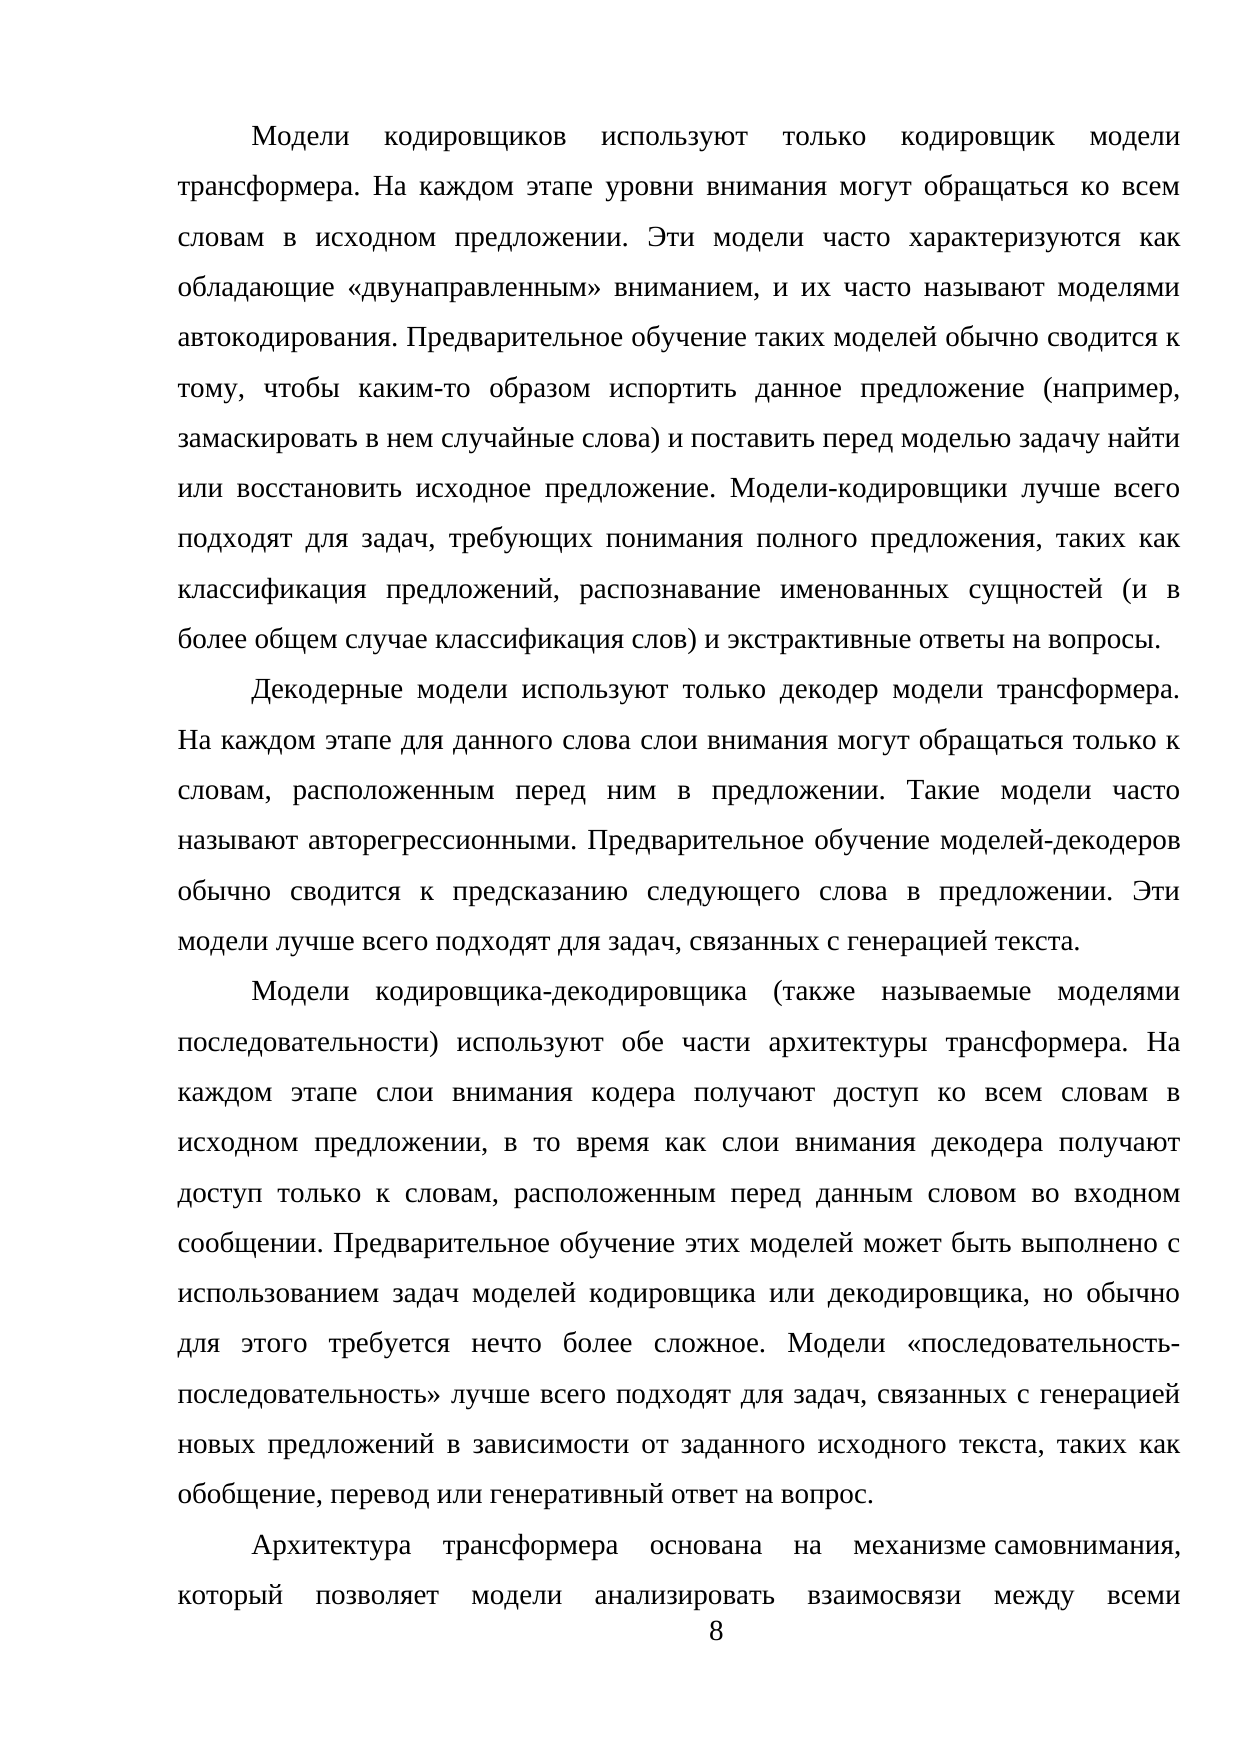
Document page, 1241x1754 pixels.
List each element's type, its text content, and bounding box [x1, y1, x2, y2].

text Декодерные модели используют только декодер модели трансформера. На каждом этапе для данного слова слои внимания могут обращаться только к словам, расположенным перед ним в предложении. Такие модели часто называют авторегрессионными. Предварительное обучение моделей-декодеров обычно сводится к предсказанию следующего слова в предложении. Эти модели лучше всего подходят для задач, связанных с генерацией текста. [177, 672, 1181, 957]
text Модели кодировщиков используют только кодировщик модели трансформера. На каждом этапе уровни внимания могут обращаться ко всем словам в исходном предложении. Эти модели часто характеризуются как обладающие «двунаправленным» вниманием, и их часто называют моделями автокодирования. Предварительное обучение таких моделей обычно сводится к тому, чтобы каким-то образом испортить данное предложение (например, замаскировать в нем случайные слова) и поставить перед моделью задачу найти или восстановить исходное предложение. Модели-кодировщики лучше всего подходят для задач, требующих понимания полного предложения, таких как классификация предложений, распознавание именованных сущностей (и в более общем случае классификация слов) и экстрактивные ответы на вопросы. [177, 118, 1181, 655]
text Модели кодировщика-декодировщика (также называемые моделями последовательности) используют обе части архитектуры трансформера. На каждом этапе слои внимания кодера получают доступ ко всем словам в исходном предложении, в то время как слои внимания декодера получают доступ только к словам, расположенным перед данным словом во входном сообщении. Предварительное обучение этих моделей может быть выполнено с использованием задач моделей кодировщика или декодировщика, но обычно для этого требуется нечто более сложное. Модели «последовательность-последовательность» лучше всего подходят для задач, связанных с генерацией новых предложений в зависимости от заданного исходного текста, таких как обобщение, перевод или генеративный ответ на вопрос. [177, 973, 1181, 1510]
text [177, 1527, 1181, 1611]
